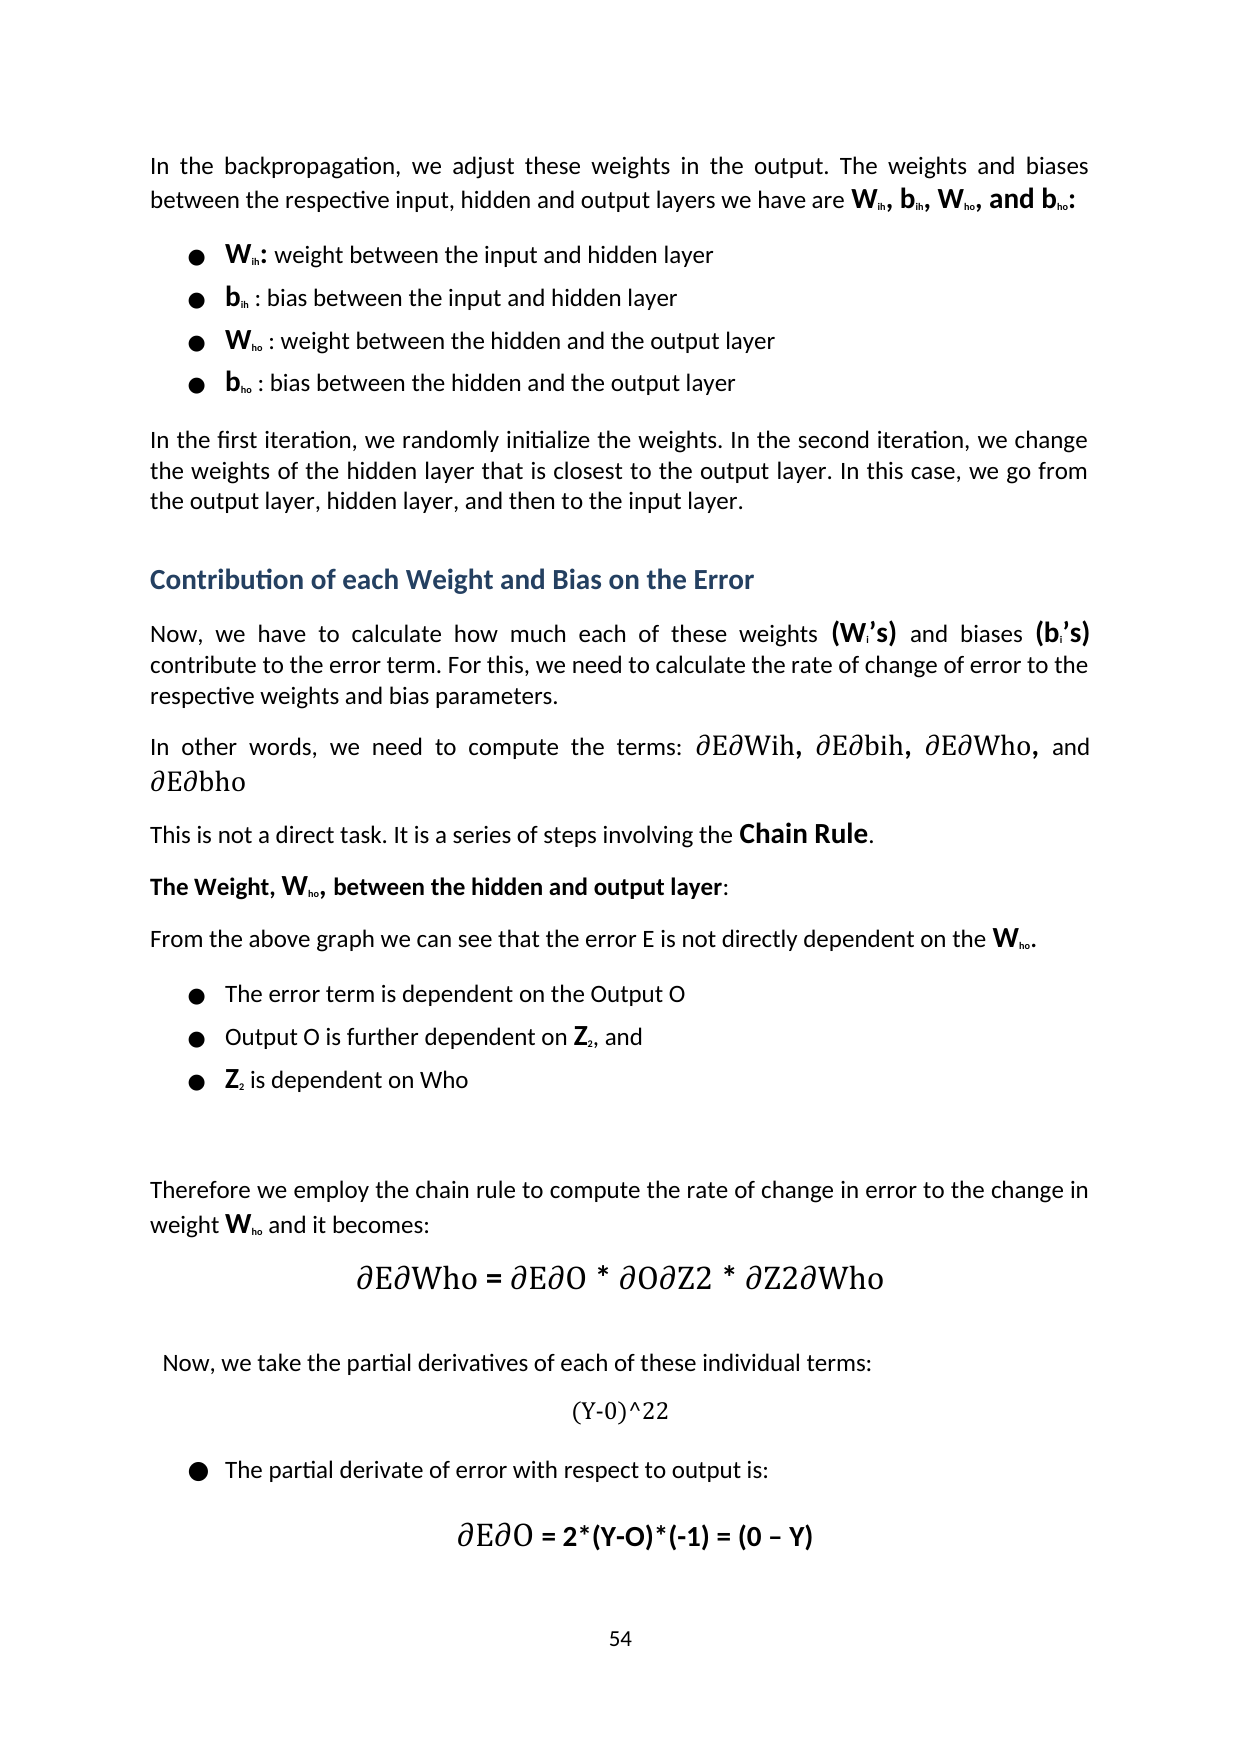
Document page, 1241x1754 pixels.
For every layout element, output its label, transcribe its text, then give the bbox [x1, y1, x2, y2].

list bih : bias between the input and hidden layer [187, 276, 1090, 318]
text This is not a direct task. It is a series of steps involving the Chain Rule. [150, 815, 1090, 851]
text ∂E∂O = 2*(Y-O)*(-1) = (0 – Y) [187, 1514, 1090, 1554]
text Therefore we employ the chain rule to compute the rate of change in error to the change in weight Who and it becomes: [150, 1174, 1090, 1241]
text (Y-0)^22 [150, 1396, 1090, 1425]
text Now, we have to calculate how much each of these weights (Wi’s) and biases (bi’s) contribute to the error term. For this, we need to calculate the rate of change of error to the respective weights and bias parameters. [150, 614, 1090, 710]
list Who : weight between the hidden and the output layer [187, 318, 1090, 361]
text In the backpropagation, we adjust these weights in the output. The weights and biases between the respective input, hidden and output layers we have are Wih, bih, Who, and bho: [150, 150, 1090, 216]
list Wih: weight between the input and hidden layer [187, 233, 1090, 276]
list The partial derivate of error with respect to output is: [187, 1442, 1090, 1493]
text In the first iteration, we randomly initialize the weights. In the second iteration, we change the weights of the hidden layer that is closest to the output layer. In this case, we go from the output layer, hidden layer, and then to the input layer. [150, 424, 1090, 516]
text The Weight, Who, between the hidden and output layer: [150, 867, 1090, 903]
text From the above graph we can see that the error E is not directly dependent on the Who. [150, 919, 1090, 955]
list Z2 is dependent on Who [187, 1057, 1090, 1100]
text Contribution of each Weight and Bias on the Error [150, 561, 1090, 597]
list Output O is further dependent on Z2, and [187, 1014, 1090, 1057]
text ∂E∂Who = ∂E∂O * ∂O∂Z2 * ∂Z2∂Who [150, 1257, 1090, 1298]
text In other words, we need to compute the terms: ∂E∂Wih, ∂E∂bih, ∂E∂Who, and ∂E∂bho [150, 727, 1090, 798]
text Now, we take the partial derivatives of each of these individual terms: [150, 1343, 1090, 1379]
list The error term is dependent on the Output O [187, 972, 1090, 1014]
list bho : bias between the hidden and the output layer [187, 361, 1090, 404]
